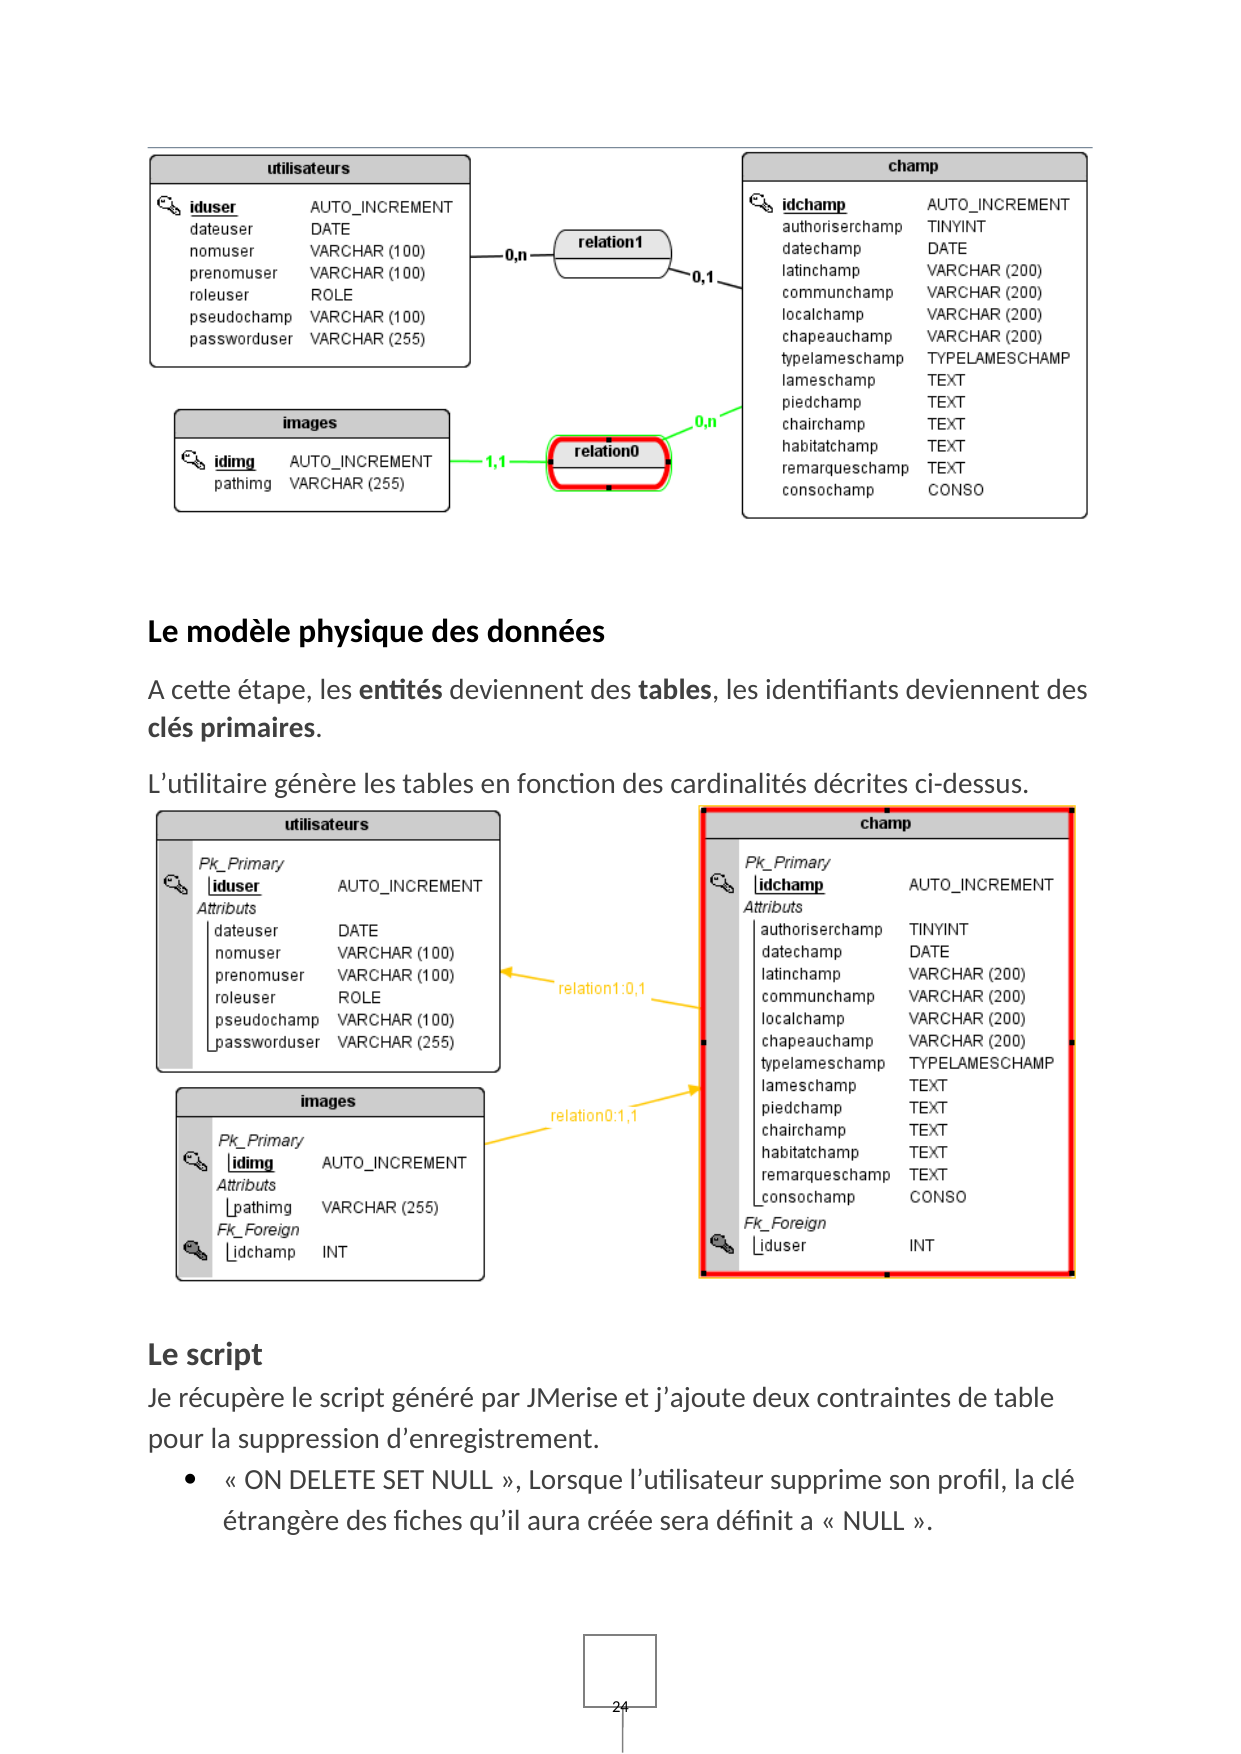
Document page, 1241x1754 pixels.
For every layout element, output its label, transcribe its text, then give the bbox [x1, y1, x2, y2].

picture [147, 804, 1093, 1288]
text L’utilitaire génère les tables en fonction des cardinalités décrites ci-dessus. [148, 765, 1093, 804]
list « ON DELETE SET NULL », Lorsque l’utilisateur supprime son profil, la clé étrangère des fiches qu’il aura créée sera définit a « NULL ». [185, 1461, 1093, 1538]
text A cette étape, les entités deviennent des tables, les identifiants deviennent des clés primaires. [148, 671, 1093, 745]
text Je récupère le script généré par JMerise et j’ajoute deux contraintes de table pour la suppression d’enregistrement. [148, 1379, 1093, 1456]
text Le script [148, 1332, 1093, 1373]
picture [147, 147, 1093, 524]
text Le modèle physique des données [148, 610, 1093, 651]
